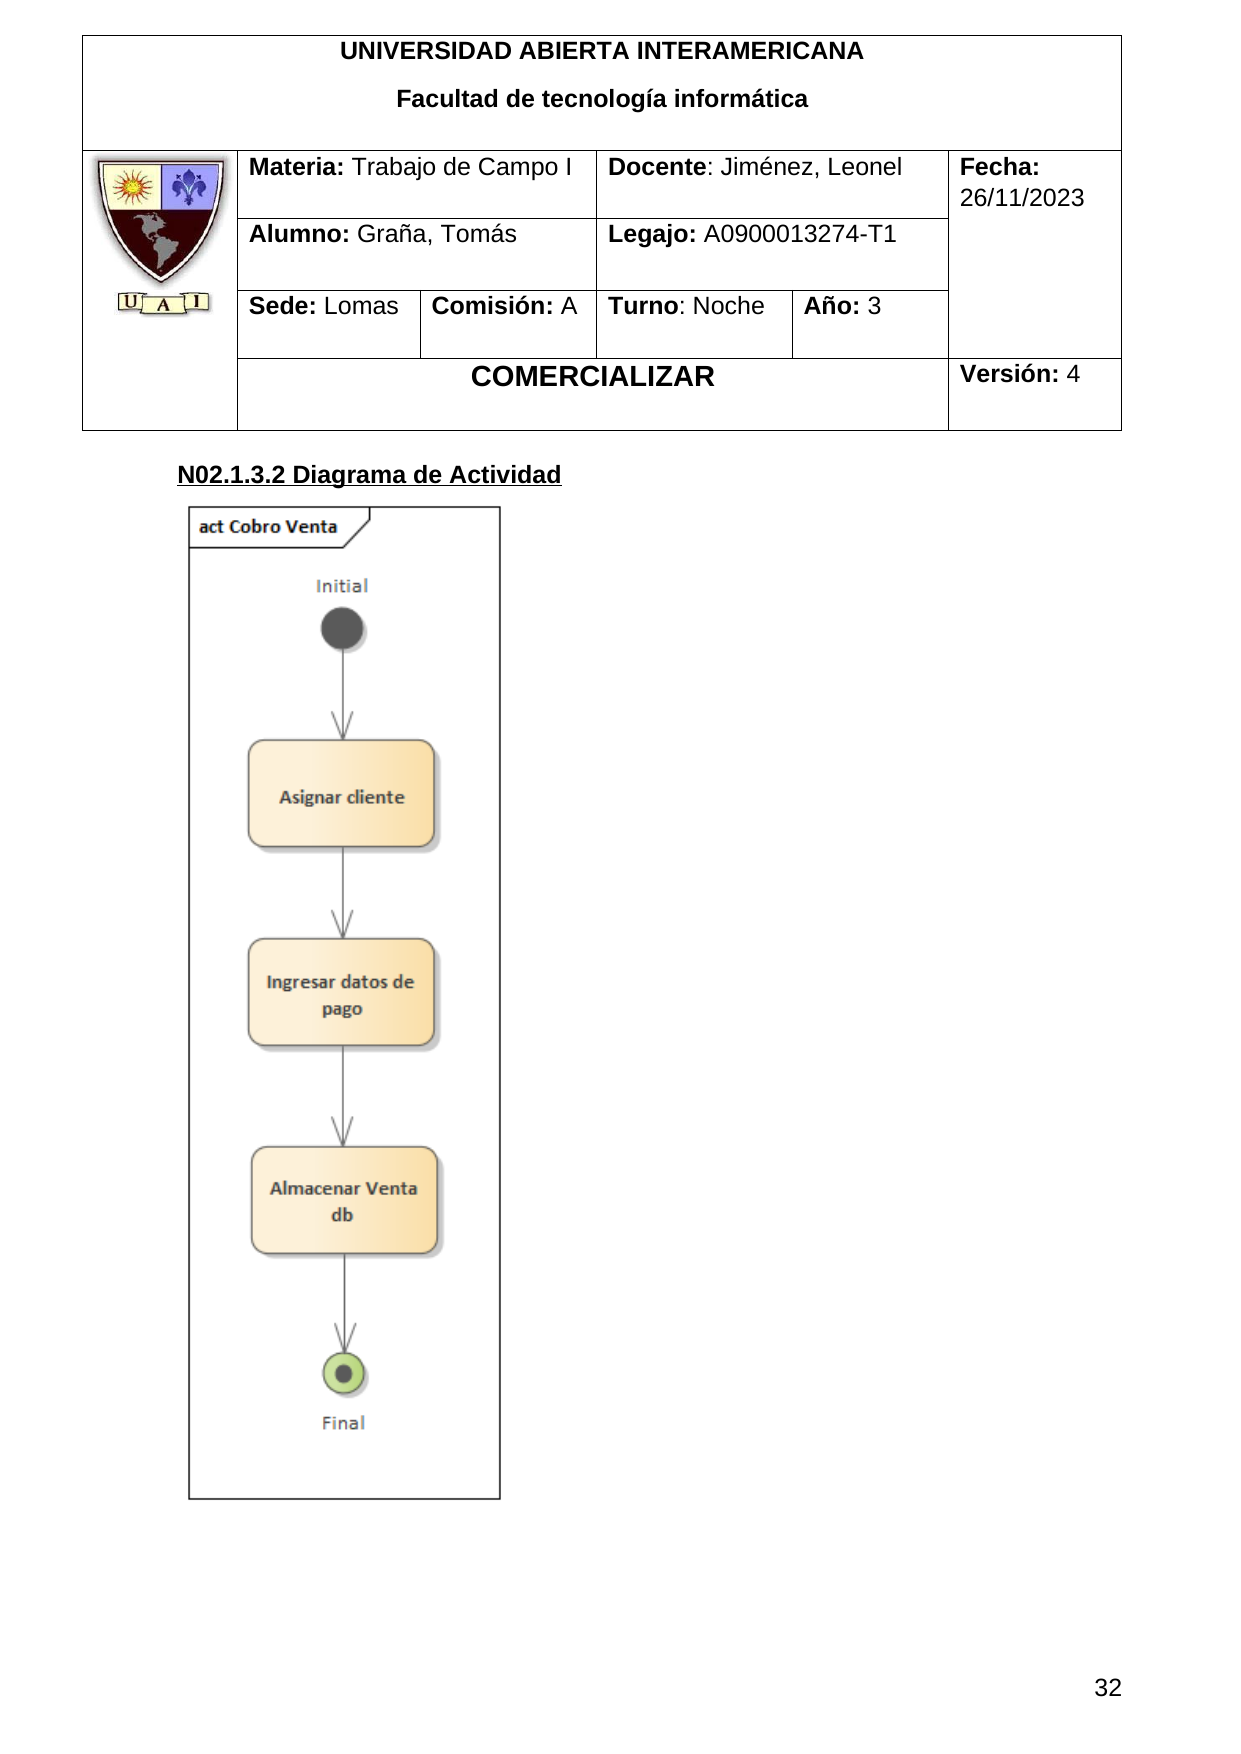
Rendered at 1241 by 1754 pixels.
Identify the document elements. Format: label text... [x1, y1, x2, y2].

subtitle N02.1.3.2 Diagrama de Actividad [177, 460, 1122, 488]
picture [177, 495, 512, 1511]
picture [87, 151, 234, 320]
